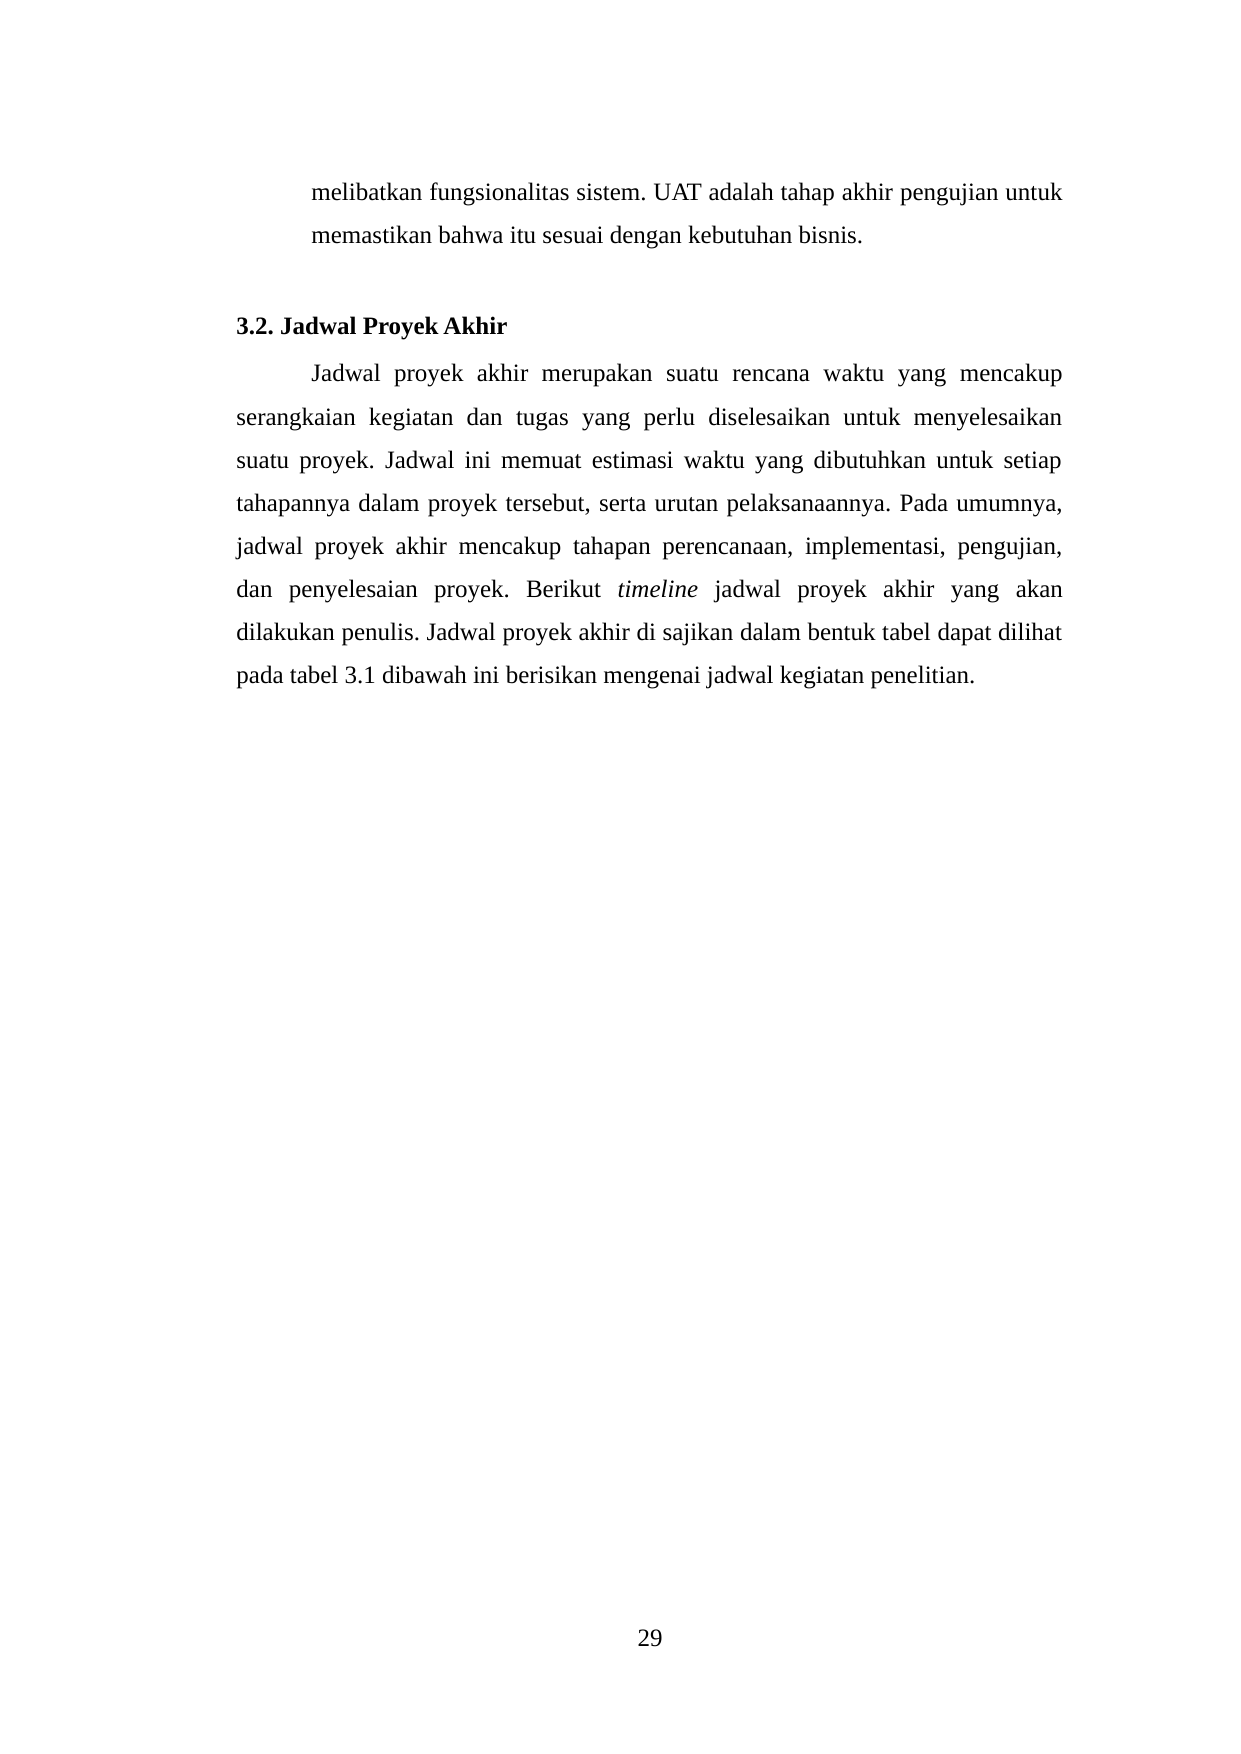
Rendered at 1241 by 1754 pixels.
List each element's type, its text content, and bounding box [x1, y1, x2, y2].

text Jadwal proyek akhir merupakan suatu rencana waktu yang mencakup serangkaian kegiatan dan tugas yang perlu diselesaikan untuk menyelesaikan suatu proyek. Jadwal ini memuat estimasi waktu yang dibutuhkan untuk setiap tahapannya dalam proyek tersebut, serta urutan pelaksanaannya. Pada umumnya, jadwal proyek akhir mencakup tahapan perencanaan, implementasi, pengujian, dan penyelesaian proyek. Berikut timeline jadwal proyek akhir yang akan dilakukan penulis. Jadwal proyek akhir di sajikan dalam bentuk tabel dapat dilihat pada tabel 3.1 dibawah ini berisikan mengenai jadwal kegiatan penelitian. [236, 358, 1063, 689]
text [311, 177, 1063, 249]
subtitle 3.2. Jadwal Proyek Akhir [236, 311, 1063, 339]
